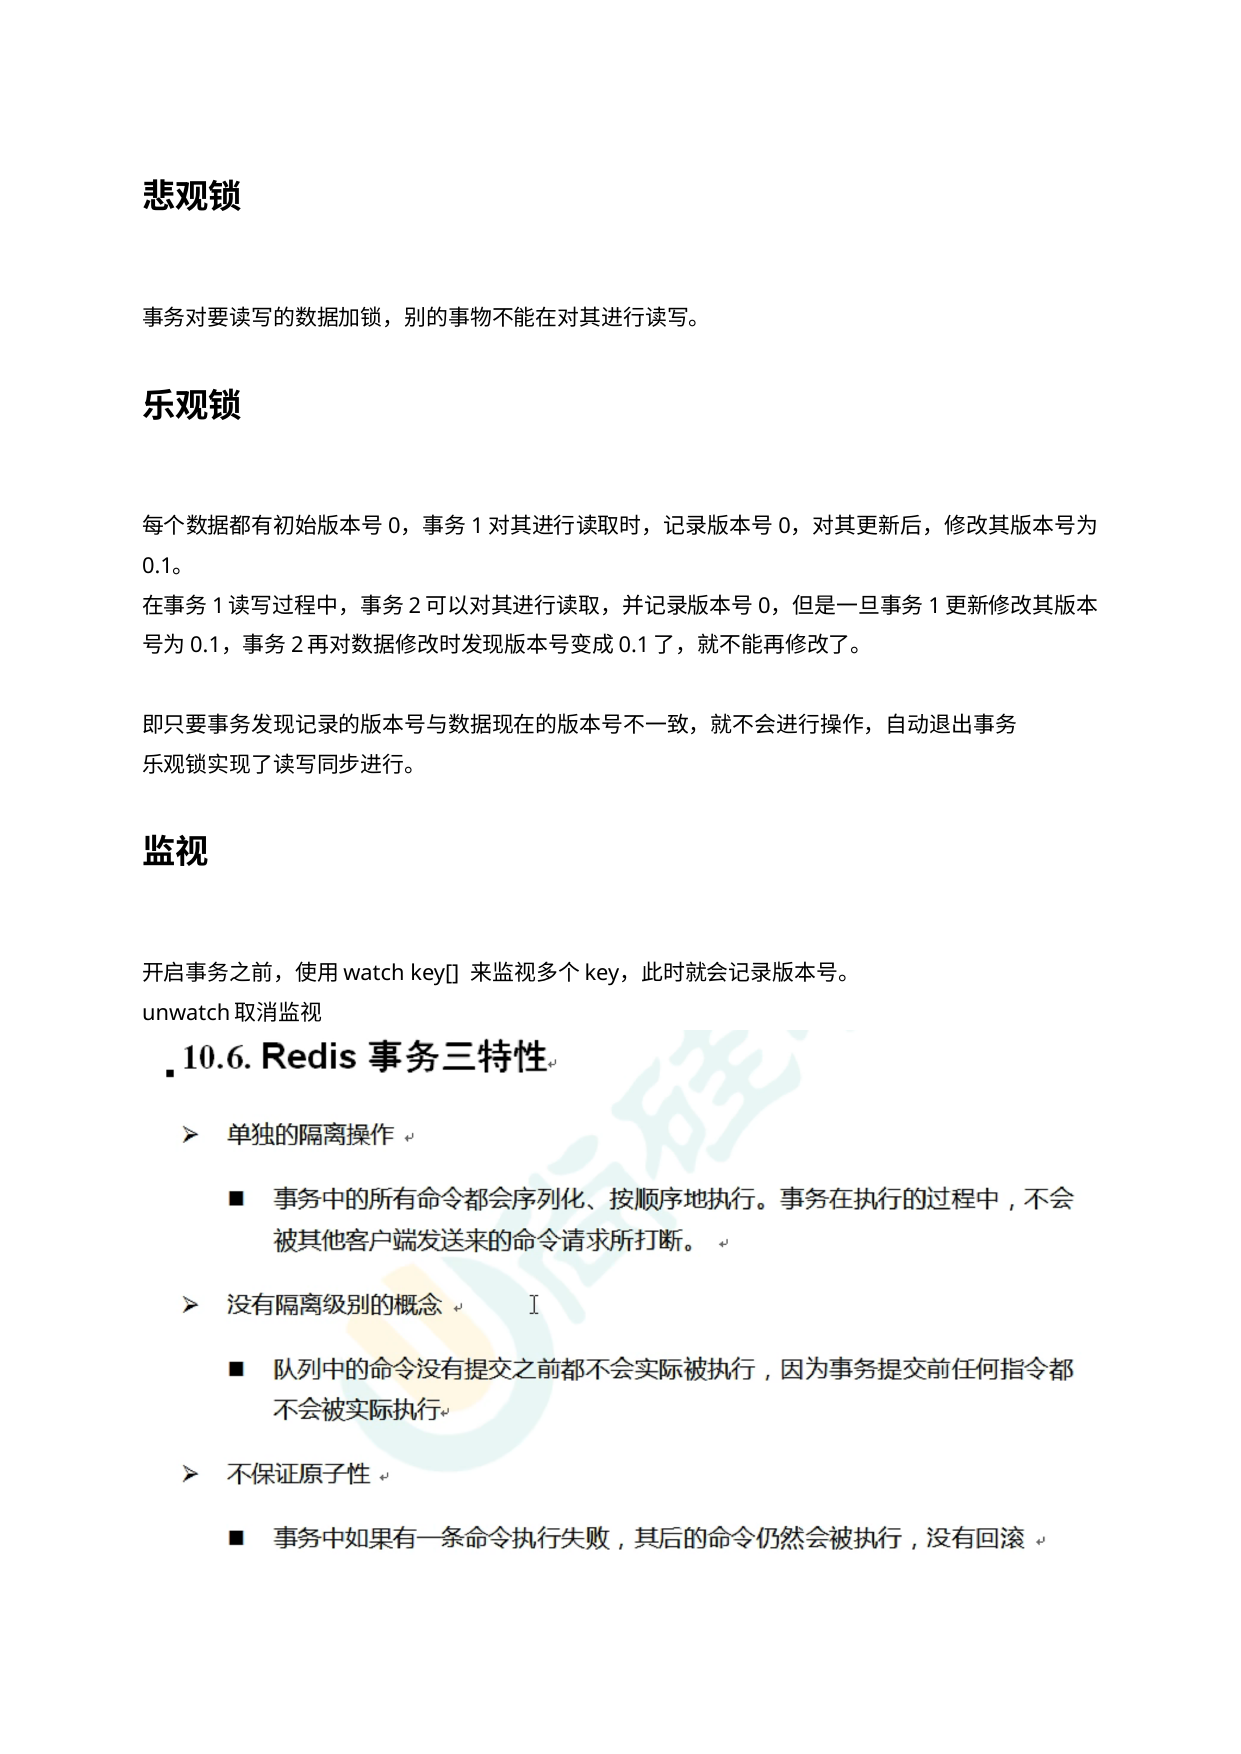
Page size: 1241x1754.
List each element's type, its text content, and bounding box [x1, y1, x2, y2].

text 开启事务之前，使用watch key[] 来监视多个key，此时就会记录版本号。 [142, 951, 1098, 991]
text 在事务1读写过程中，事务2可以对其进行读取，并记录版本号0，但是一旦事务1更新修改其版本号为0.1，事务2再对数据修改时发现版本号变成0.1了，就不能再修改了。 [142, 584, 1098, 663]
picture [141, 1030, 1085, 1564]
subtitle 乐观锁 [142, 363, 1098, 442]
subtitle 悲观锁 [142, 154, 1098, 234]
text 每个数据都有初始版本号0，事务1对其进行读取时，记录版本号0，对其更新后，修改其版本号为0.1。 [142, 504, 1098, 584]
text 即只要事务发现记录的版本号与数据现在的版本号不一致，就不会进行操作，自动退出事务 [142, 703, 1098, 743]
text 事务对要读写的数据加锁，别的事物不能在对其进行读写。 [142, 296, 1098, 336]
subtitle 监视 [142, 809, 1098, 889]
text 乐观锁实现了读写同步进行。 [142, 743, 1098, 782]
text unwatch取消监视 [142, 991, 1098, 1030]
